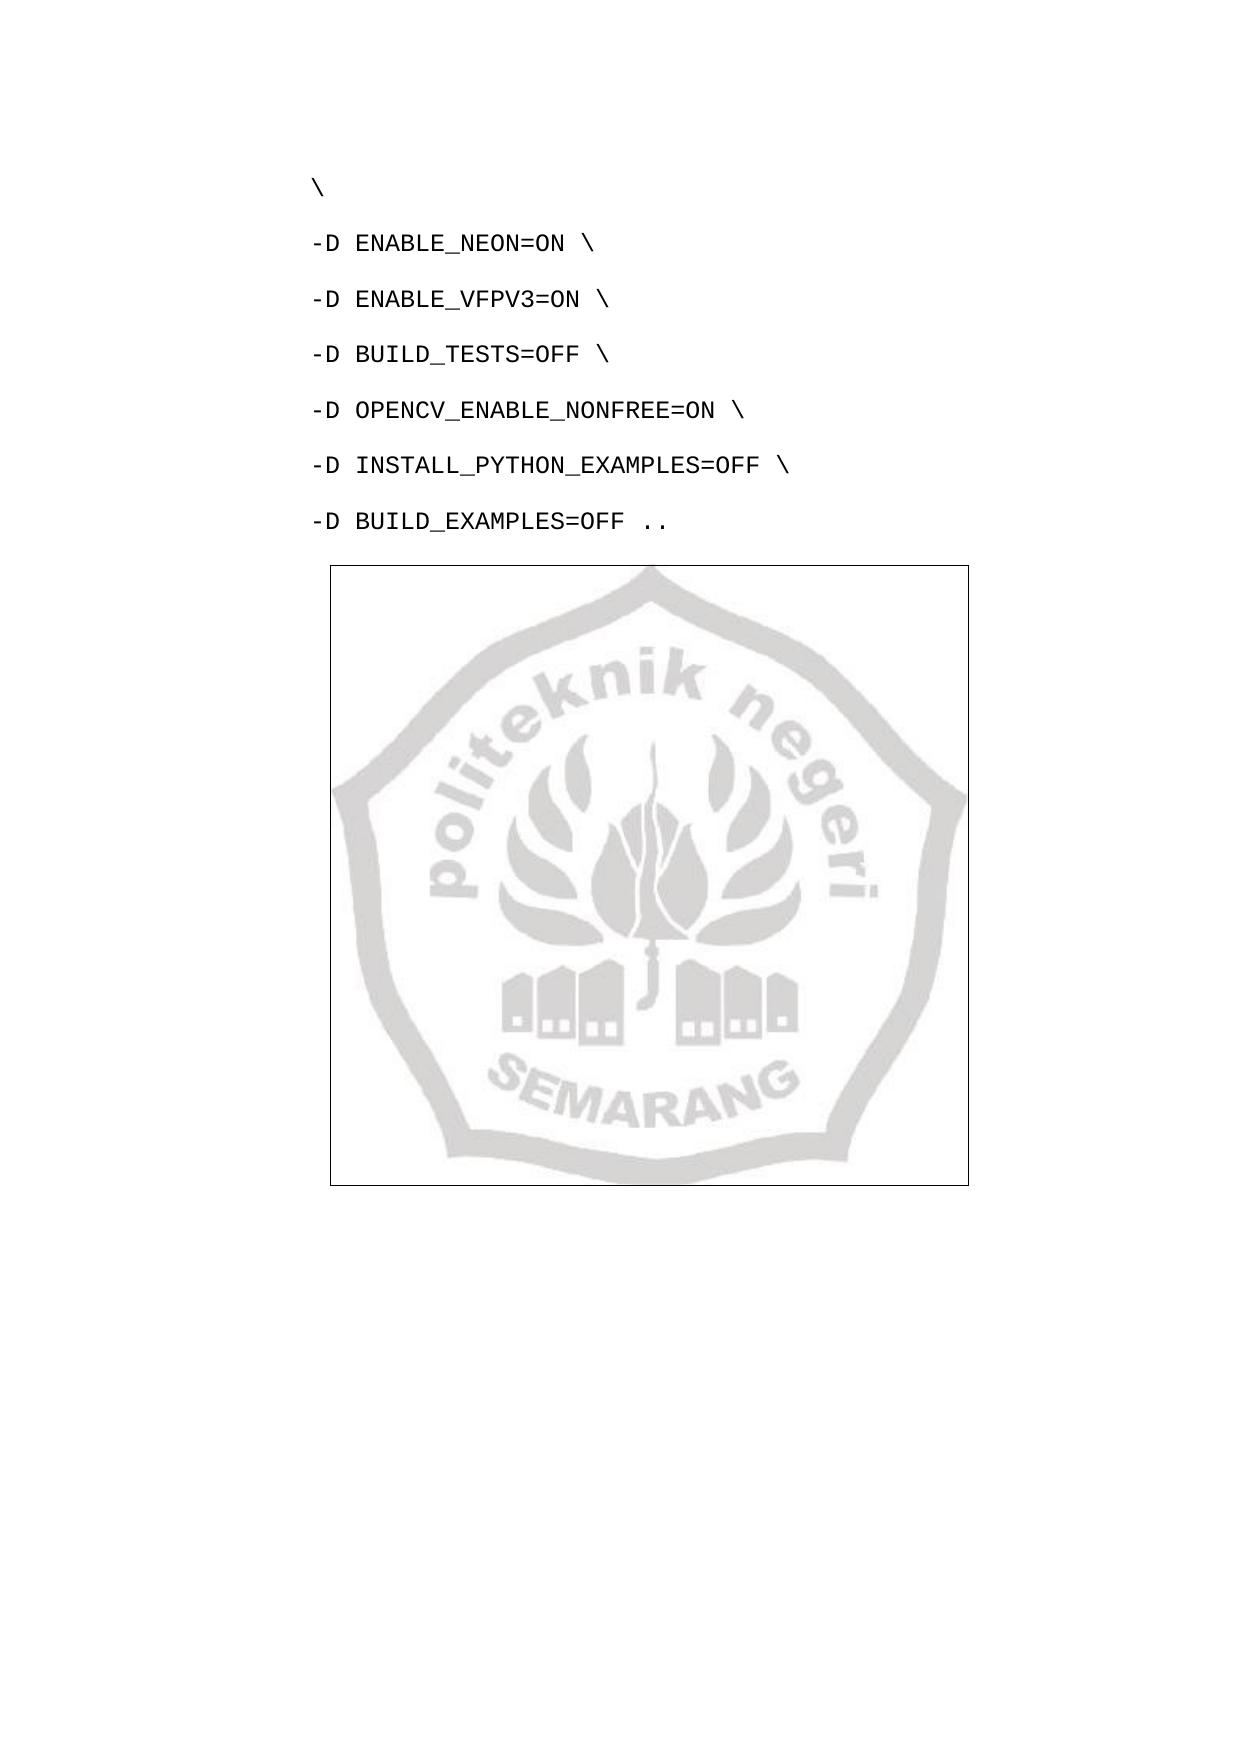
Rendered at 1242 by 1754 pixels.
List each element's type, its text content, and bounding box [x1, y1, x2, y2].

text -D BUILD_EXAMPLES=OFF .. [310, 508, 1067, 537]
text -D INSTALL_PYTHON_EXAMPLES=OFF \ [310, 453, 1067, 481]
text \ [310, 175, 1067, 204]
picture [331, 566, 968, 1185]
text -D ENABLE_VFPV3=ON \ [310, 286, 1067, 315]
text -D ENABLE_NEON=ON \ [310, 231, 1067, 259]
text -D OPENCV_ENABLE_NONFREE=ON \ [310, 397, 1067, 426]
text -D BUILD_TESTS=OFF \ [310, 342, 1067, 370]
